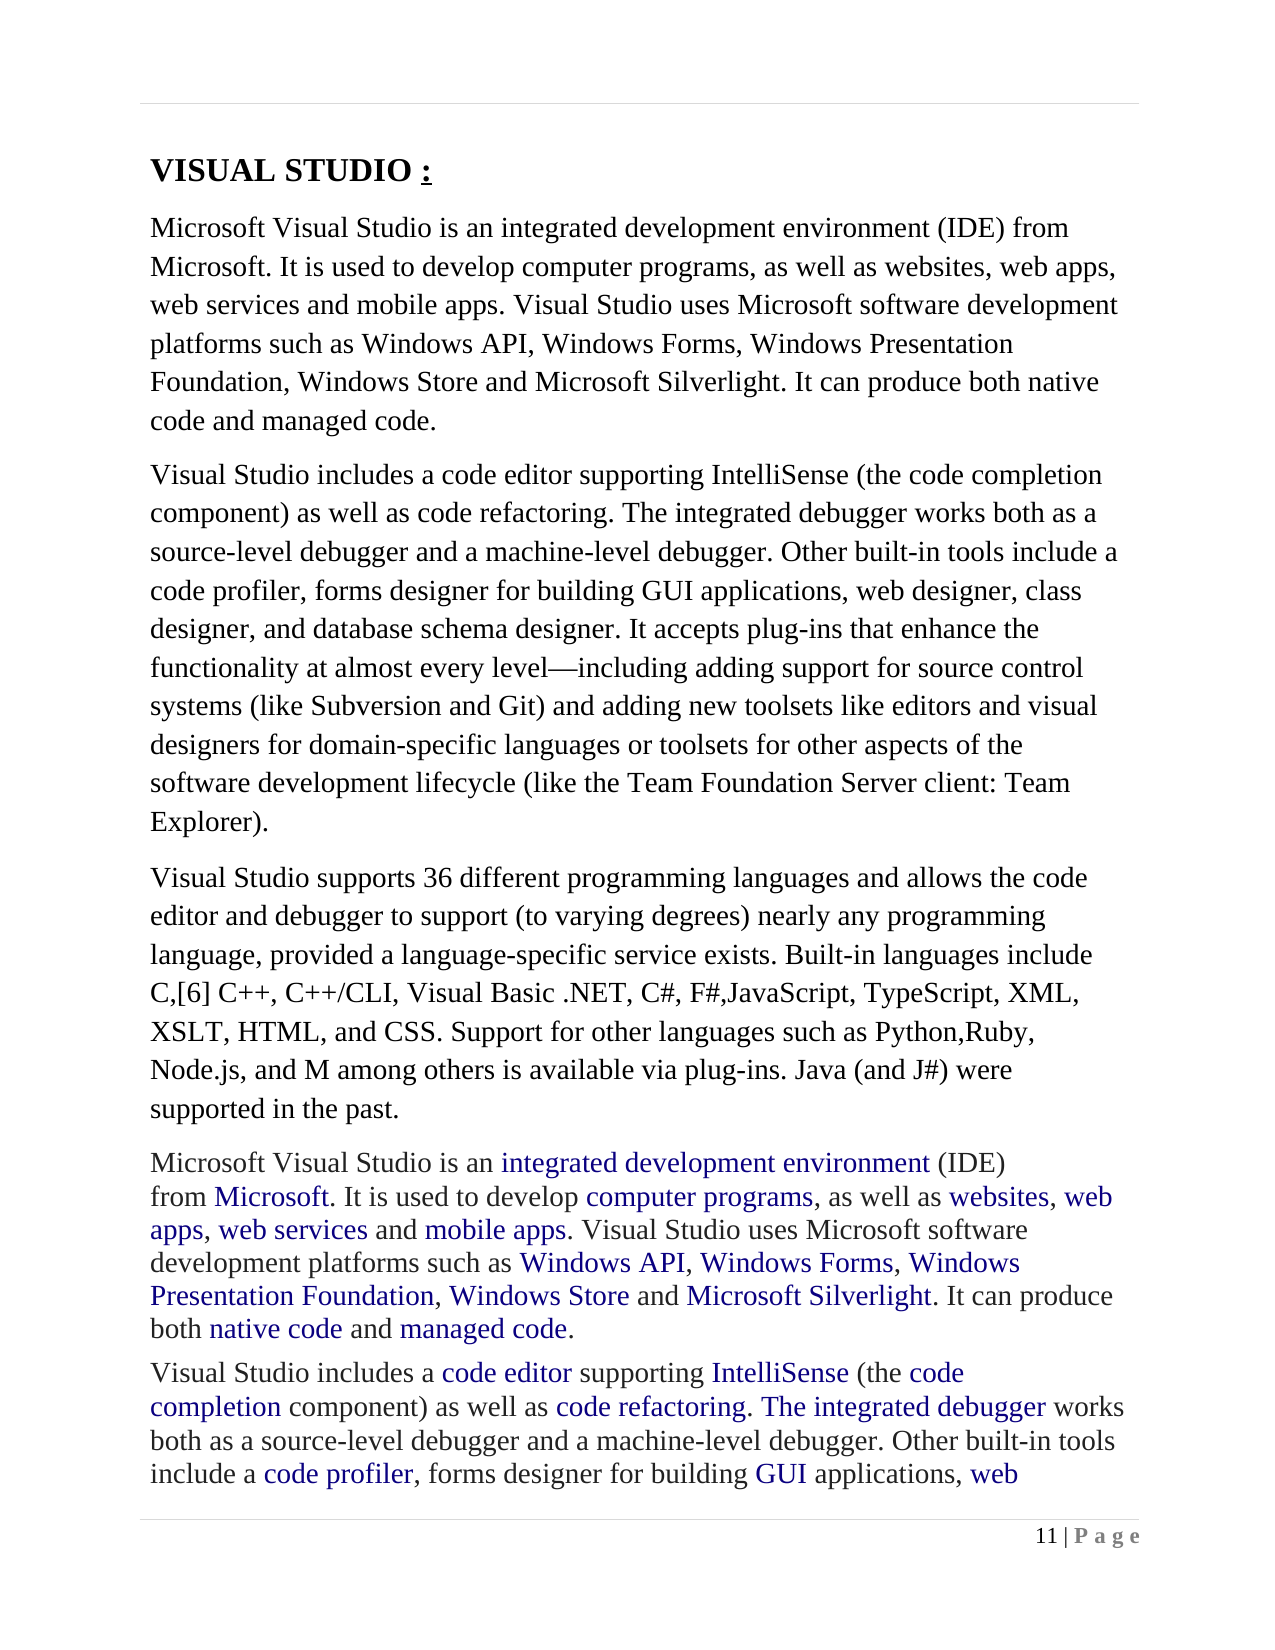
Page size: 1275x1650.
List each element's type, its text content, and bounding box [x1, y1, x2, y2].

text Visual Studio includes a code editor supporting IntelliSense (the code [150, 1356, 1139, 1389]
text completion component) as well as code refactoring. The integrated debugger works both as a source-level debugger and a machine-level debugger. Other built-in tools include a code profiler, forms designer for building GUI applications, web [150, 1389, 1139, 1490]
text Visual Studio supports 36 different programming languages and allows the code editor and debugger to support (to varying degrees) nearly any programming language, provided a language-specific service exists. Built-in languages include C,[6] C++, C++/CLI, Visual Basic .NET, C#, F#,JavaScript, TypeScript, XML, XSLT, HTML, and CSS. Support for other languages such as Python,Ruby, Node.js, and M among others is available via plug-ins. Java (and J#) were supported in the past. [150, 860, 1123, 1124]
text Visual Studio includes a code editor supporting IntelliSense (the code completion component) as well as code refactoring. The integrated debugger works both as a source-level debugger and a machine-level debugger. Other built-in tools include a code profiler, forms designer for building GUI applications, web designer, class designer, and database schema designer. It accepts plug-ins that enhance the functionality at almost every level—including adding support for source control systems (like Subversion and Git) and adding new toolsets like editors and visual designers for domain-specific languages or toolsets for other aspects of the software development lifecycle (like the Team Foundation Server client: Team Explorer). [150, 457, 1121, 837]
text Microsoft Visual Studio is an integrated development environment (IDE) from Microsoft. It is used to develop computer programs, as well as websites, web apps, web services and mobile apps. Visual Studio uses Microsoft software development platforms such as Windows API, Windows Forms, Windows Presentation Foundation, Windows Store and Microsoft Silverlight. It can produce both native code and managed code. [150, 210, 1139, 436]
subtitle VISUAL STUDIO : [150, 150, 1139, 188]
text from Microsoft. It is used to develop computer programs, as well as websites, web apps, web services and mobile apps. Visual Studio uses Microsoft software development platforms such as Windows API, Windows Forms, Windows Presentation Foundation, Windows Store and Microsoft Silverlight. It can produce both native code and managed code. [150, 1180, 1139, 1345]
text Microsoft Visual Studio is an integrated development environment (IDE) [150, 1146, 1139, 1179]
